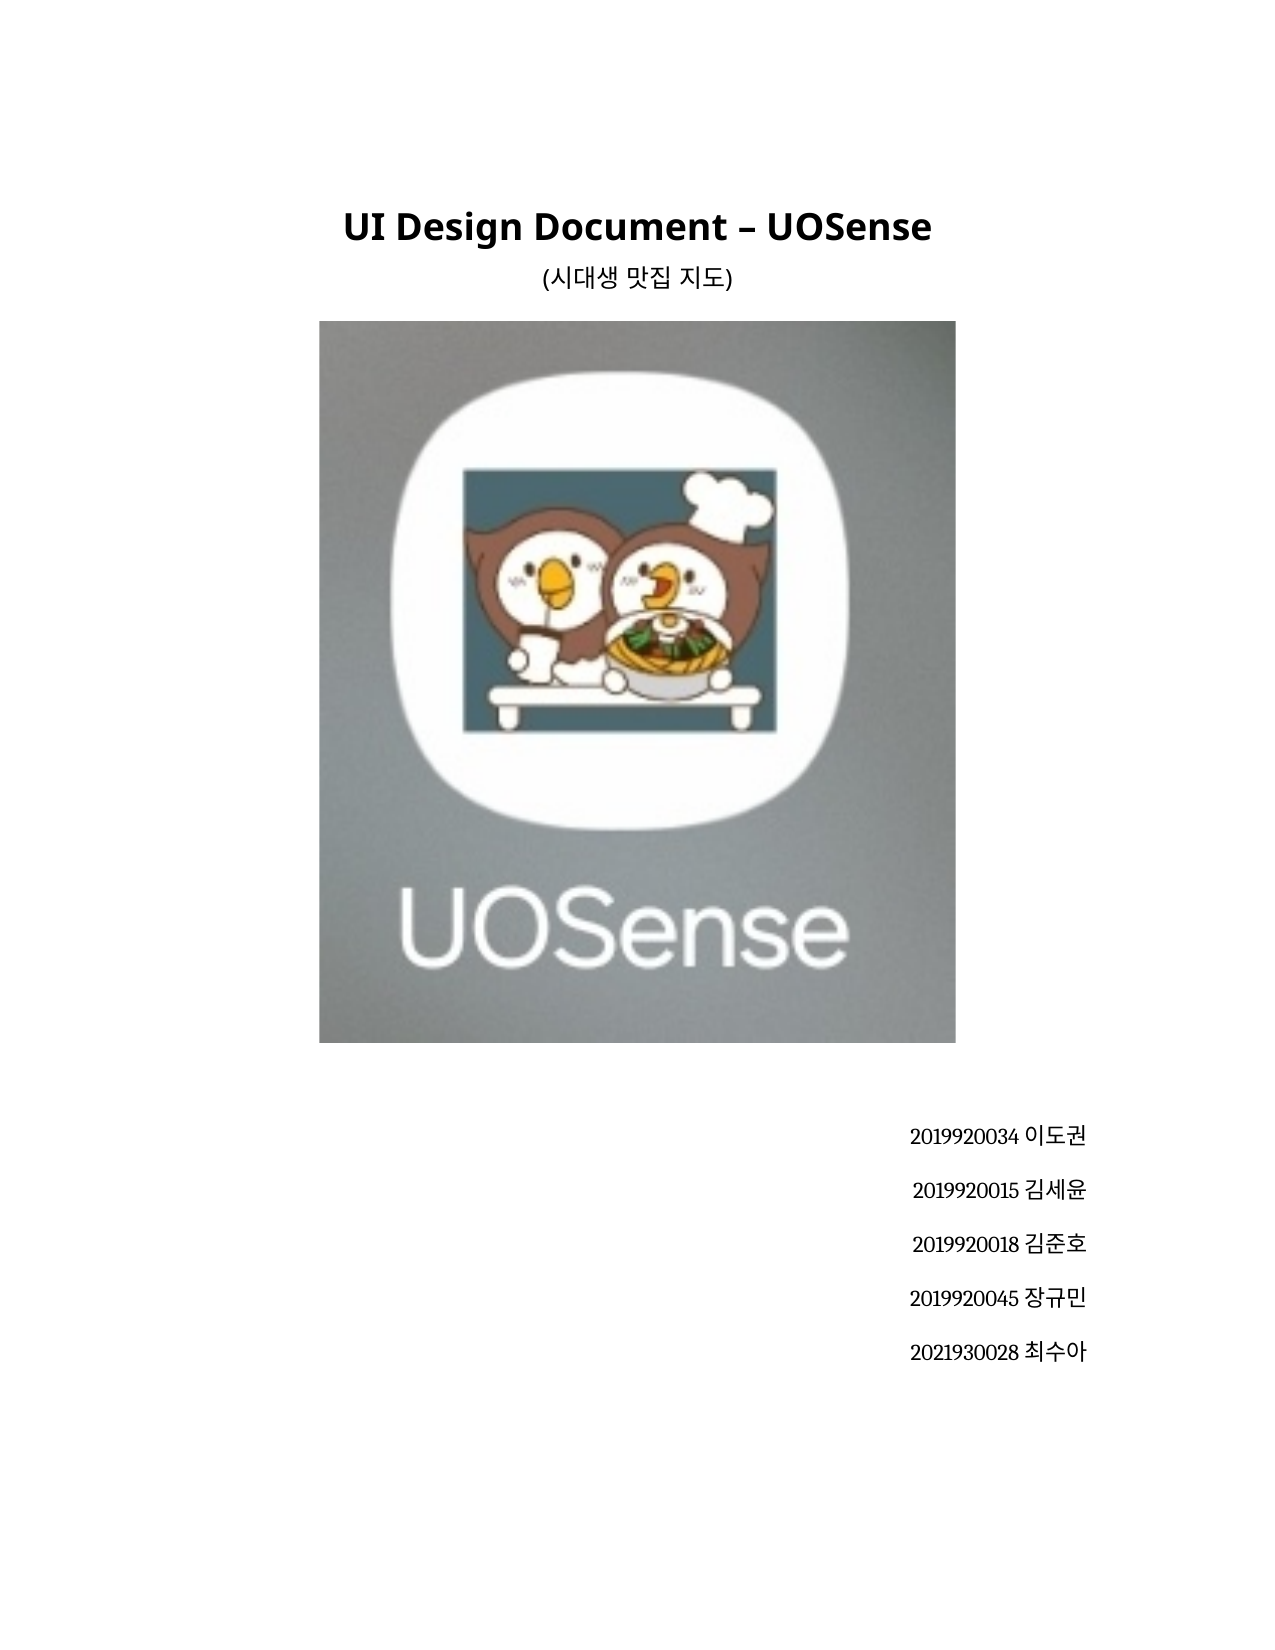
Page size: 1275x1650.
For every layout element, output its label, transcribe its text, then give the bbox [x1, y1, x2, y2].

text 2019920018 김준호 [187, 1226, 1087, 1259]
text 2019920045 장규민 [187, 1280, 1087, 1313]
text 2019920034 이도권 [187, 1118, 1087, 1151]
subtitle UI Design Document – UOSense [187, 200, 1087, 251]
text 2021930028 최수아 [187, 1334, 1087, 1367]
text (시대생 맛집 지도) [187, 259, 1087, 295]
picture [319, 321, 956, 1043]
text 2019920015 김세윤 [187, 1172, 1087, 1205]
